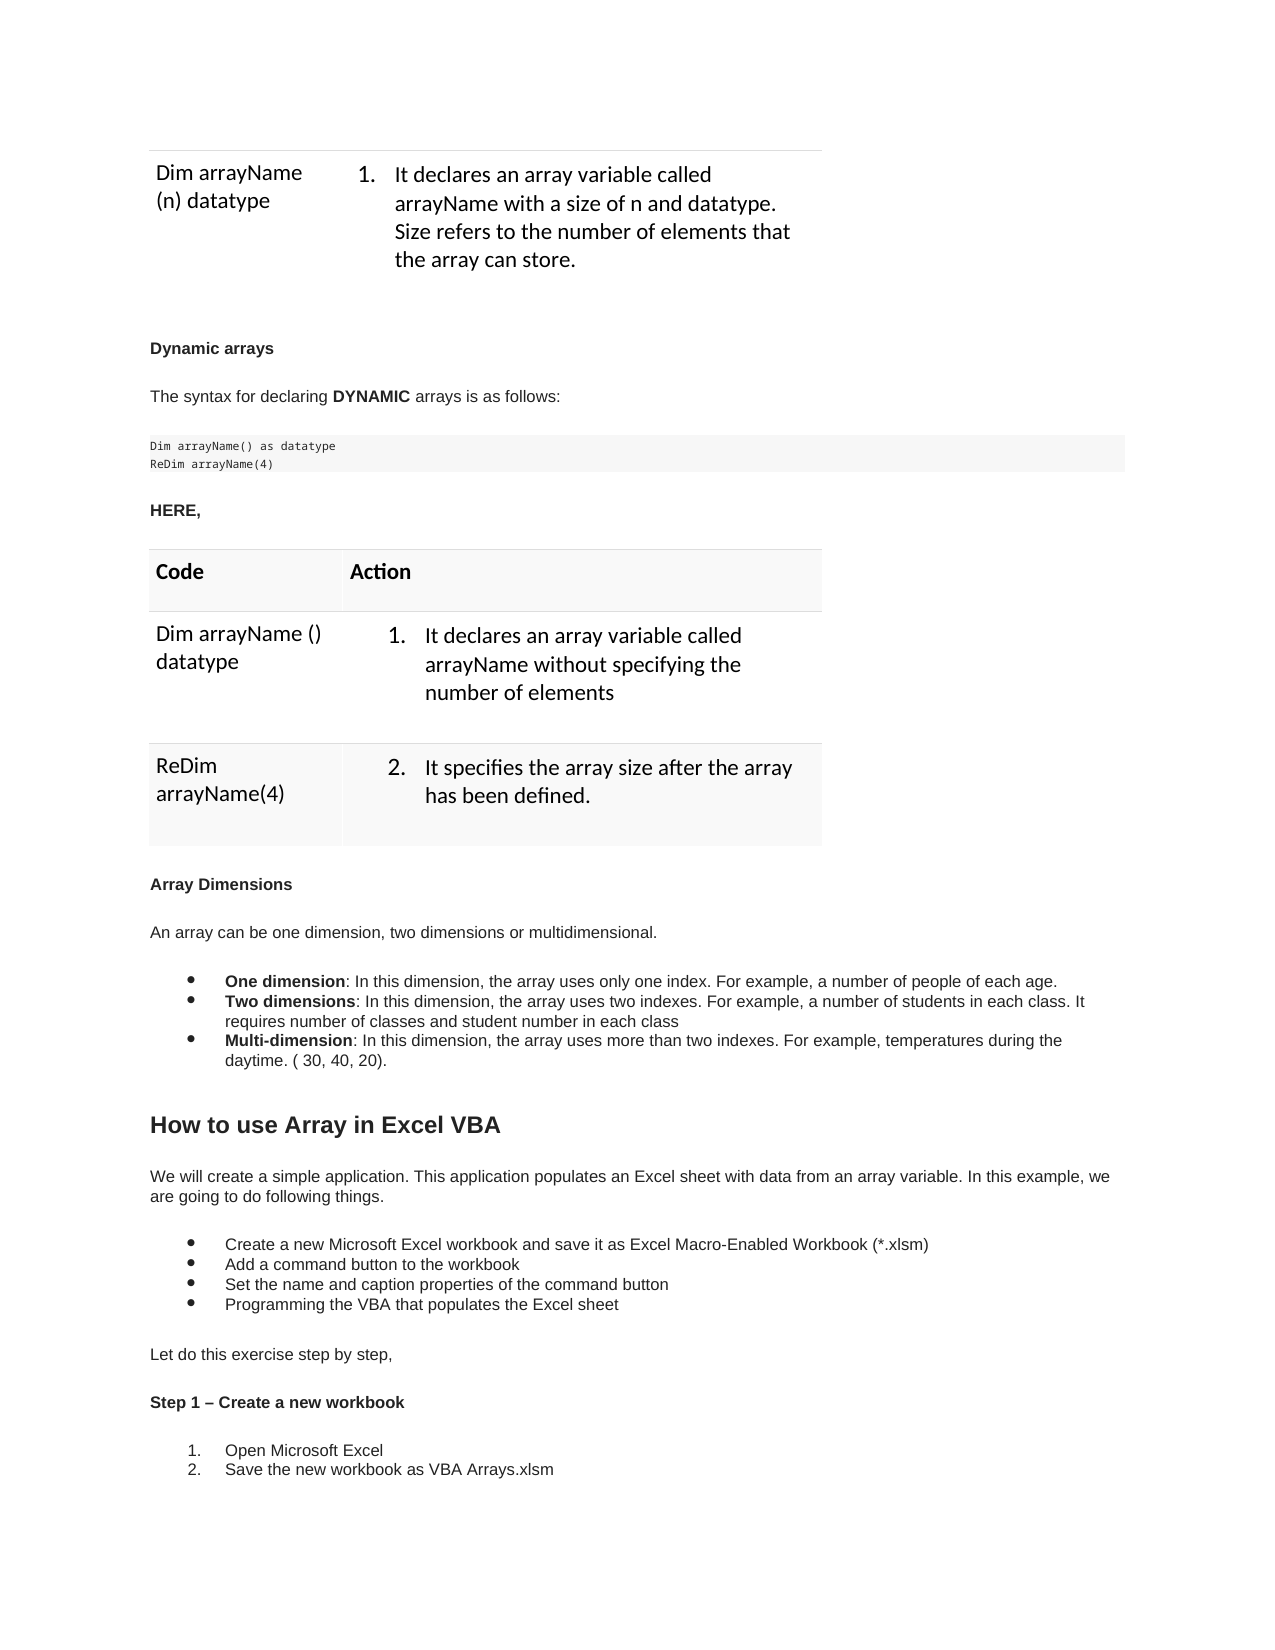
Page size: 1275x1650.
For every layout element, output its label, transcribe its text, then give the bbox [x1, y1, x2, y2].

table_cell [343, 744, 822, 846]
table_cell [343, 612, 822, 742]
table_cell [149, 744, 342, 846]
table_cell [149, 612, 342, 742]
text We will create a simple application. This application populates an Excel sheet with data from an array variable. In this example, we are going to do following things. [150, 1167, 1125, 1206]
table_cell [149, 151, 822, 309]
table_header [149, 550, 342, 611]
text Step 1 – Create a new workbook [150, 1393, 1125, 1412]
list Set the name and caption properties of the command button [187, 1275, 1125, 1295]
list One dimension: In this dimension, the array uses only one index. For example, a number of people of each age. [187, 972, 1125, 992]
text ReDim arrayName(4) [150, 453, 1125, 472]
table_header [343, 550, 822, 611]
text Let do this exercise step by step, [150, 1344, 1125, 1363]
list Add a command button to the workbook [187, 1255, 1125, 1275]
subtitle How to use Array in Excel VBA [150, 1099, 1125, 1138]
text HERE, [150, 501, 1125, 520]
list Save the new workbook as VBA Arrays.xlsm [187, 1460, 1125, 1479]
list Two dimensions: In this dimension, the array uses two indexes. For example, a number of students in each class. It requires number of classes and student number in each class [187, 992, 1125, 1031]
text The syntax for declaring DYNAMIC arrays is as follows: [150, 387, 1125, 406]
list Create a new Microsoft Excel workbook and save it as Excel Macro-Enabled Workbook (*.xlsm) [187, 1235, 1125, 1255]
list Multi-dimension: In this dimension, the array uses more than two indexes. For example, temperatures during the daytime. ( 30, 40, 20). [187, 1031, 1125, 1070]
text An array can be one dimension, two dimensions or multidimensional. [150, 923, 1125, 942]
list Open Microsoft Excel [187, 1441, 1125, 1460]
text Dim arrayName() as datatype [150, 435, 1125, 453]
text Dynamic arrays [150, 338, 1125, 358]
text Array Dimensions [150, 875, 1125, 894]
list Programming the VBA that populates the Excel sheet [187, 1295, 1125, 1315]
